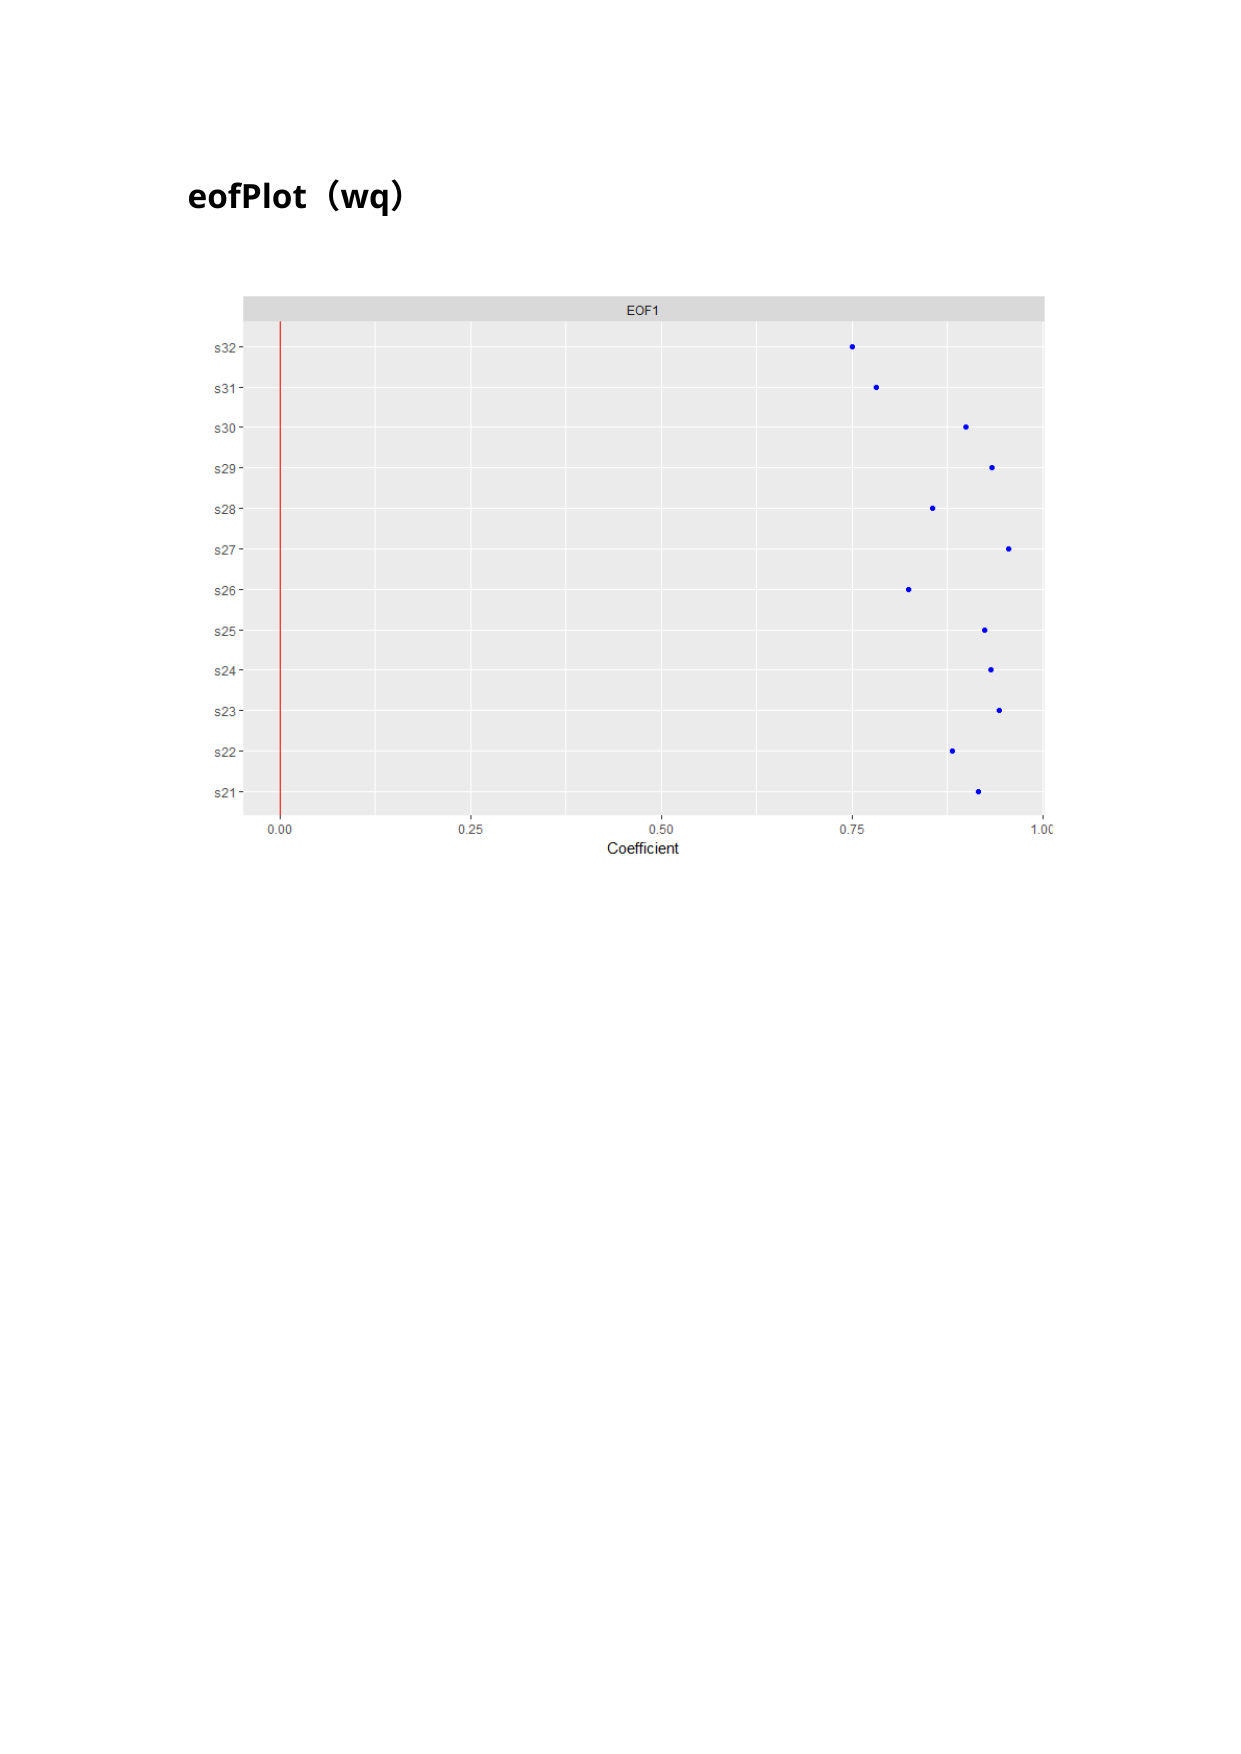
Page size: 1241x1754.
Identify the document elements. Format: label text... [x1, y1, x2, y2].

subtitle eofPlot（wq） [187, 162, 1053, 227]
picture [187, 289, 1053, 861]
